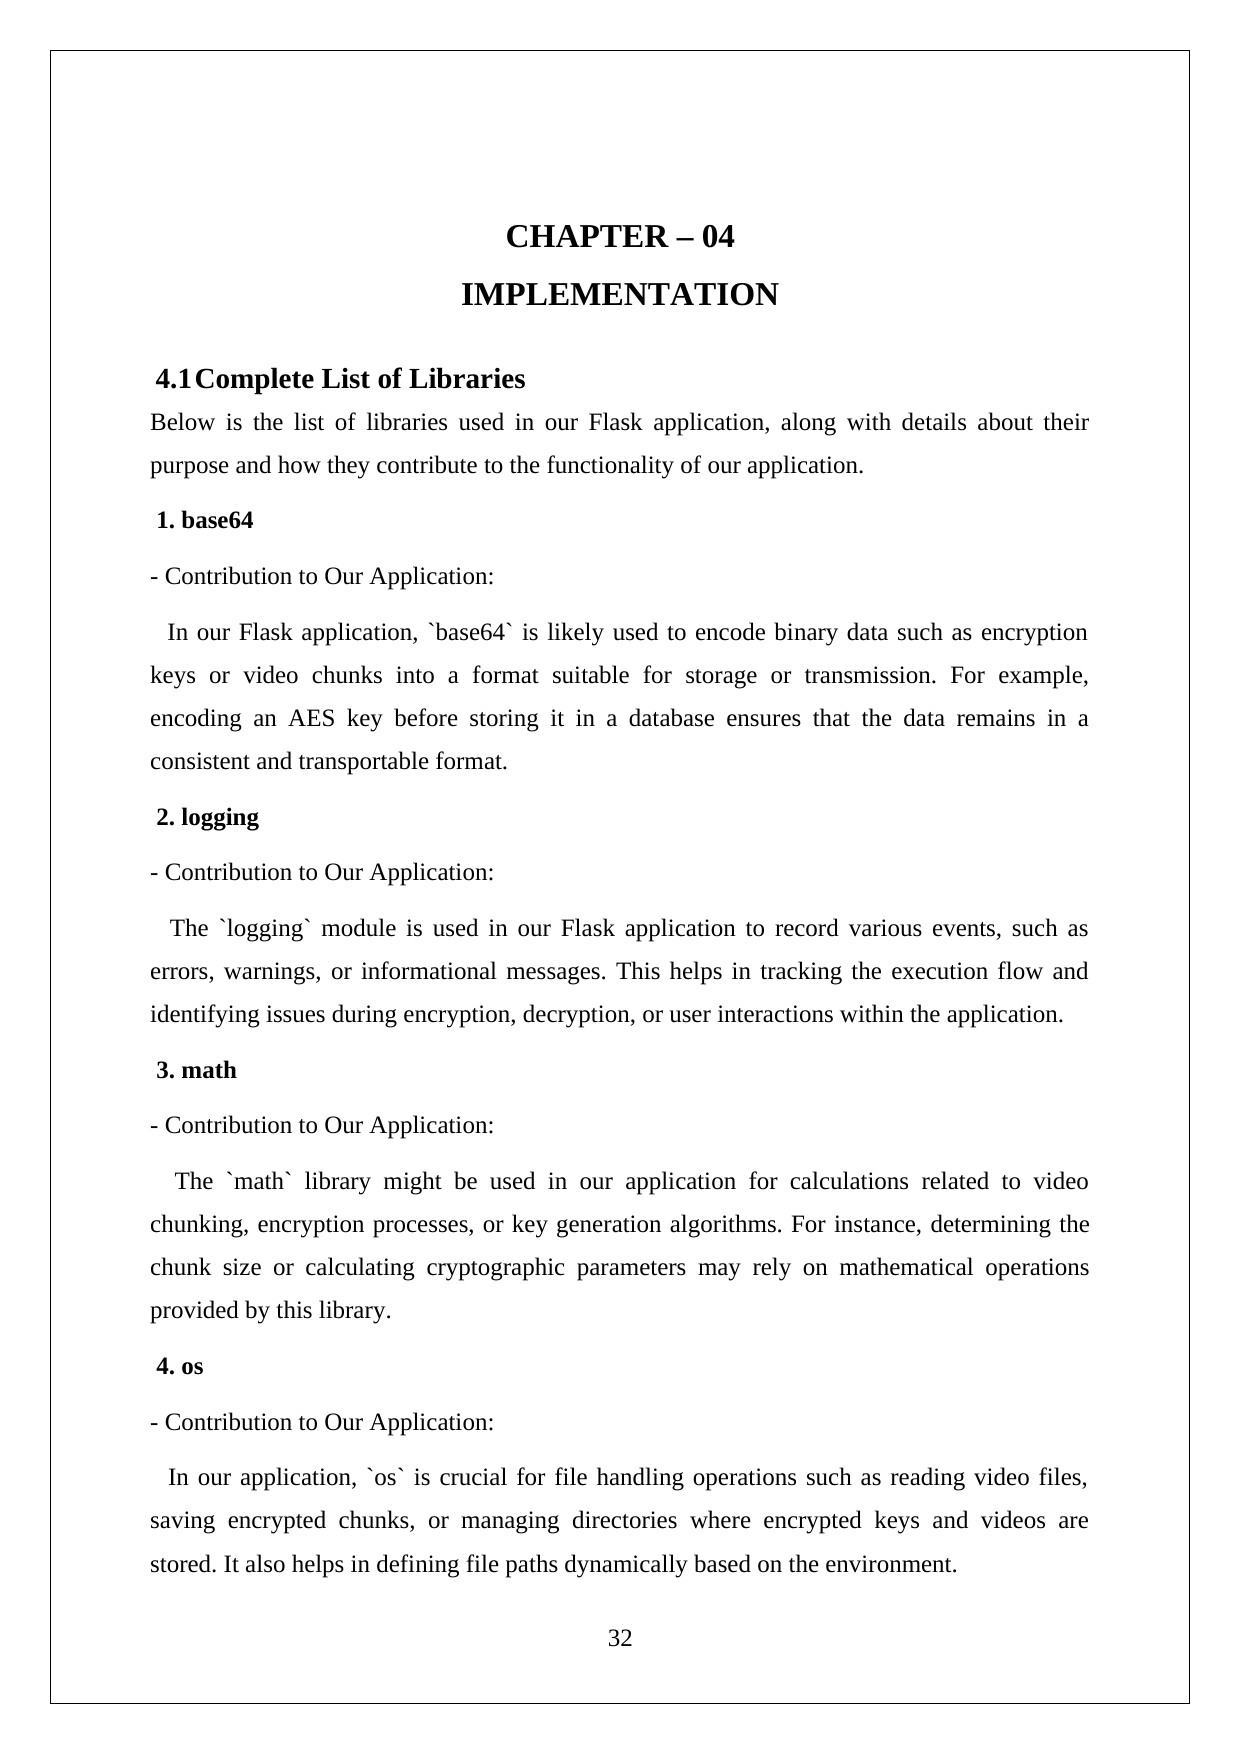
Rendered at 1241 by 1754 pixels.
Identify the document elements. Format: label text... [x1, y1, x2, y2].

subtitle CHAPTER – 04 IMPLEMENTATION [150, 217, 1090, 312]
text 3. math [150, 1055, 1090, 1084]
text - Contribution to Our Application: [150, 561, 1090, 590]
text In our application, `os` is crucial for file handling operations such as reading video files, saving encrypted chunks, or managing directories where encrypted keys and videos are stored. It also helps in defining file paths dynamically based on the environment. [150, 1462, 1090, 1577]
text In our Flask application, `base64` is likely used to encode binary data such as encryption keys or video chunks into a format suitable for storage or transmission. For example, encoding an AES key before storing it in a database ensures that the data remains in a consistent and transportable format. [150, 617, 1090, 775]
text - Contribution to Our Application: [150, 857, 1090, 886]
text Below is the list of libraries used in our Flask application, along with details about their purpose and how they contribute to the functionality of our application. [150, 407, 1090, 479]
text 1. base64 [150, 506, 1090, 534]
text - Contribution to Our Application: [150, 1111, 1090, 1139]
text 2. logging [150, 802, 1090, 831]
subtitle Complete List of Libraries [155, 361, 1090, 394]
text The `logging` module is used in our Flask application to record various events, such as errors, warnings, or informational messages. This helps in tracking the execution flow and identifying issues during encryption, decryption, or user interactions within the application. [150, 913, 1090, 1028]
text 4. os [150, 1351, 1090, 1380]
text - Contribution to Our Application: [150, 1407, 1090, 1436]
text The `math` library might be used in our application for calculations related to video chunking, encryption processes, or key generation algorithms. For instance, determining the chunk size or calculating cryptographic parameters may rely on mathematical operations provided by this library. [150, 1166, 1090, 1324]
